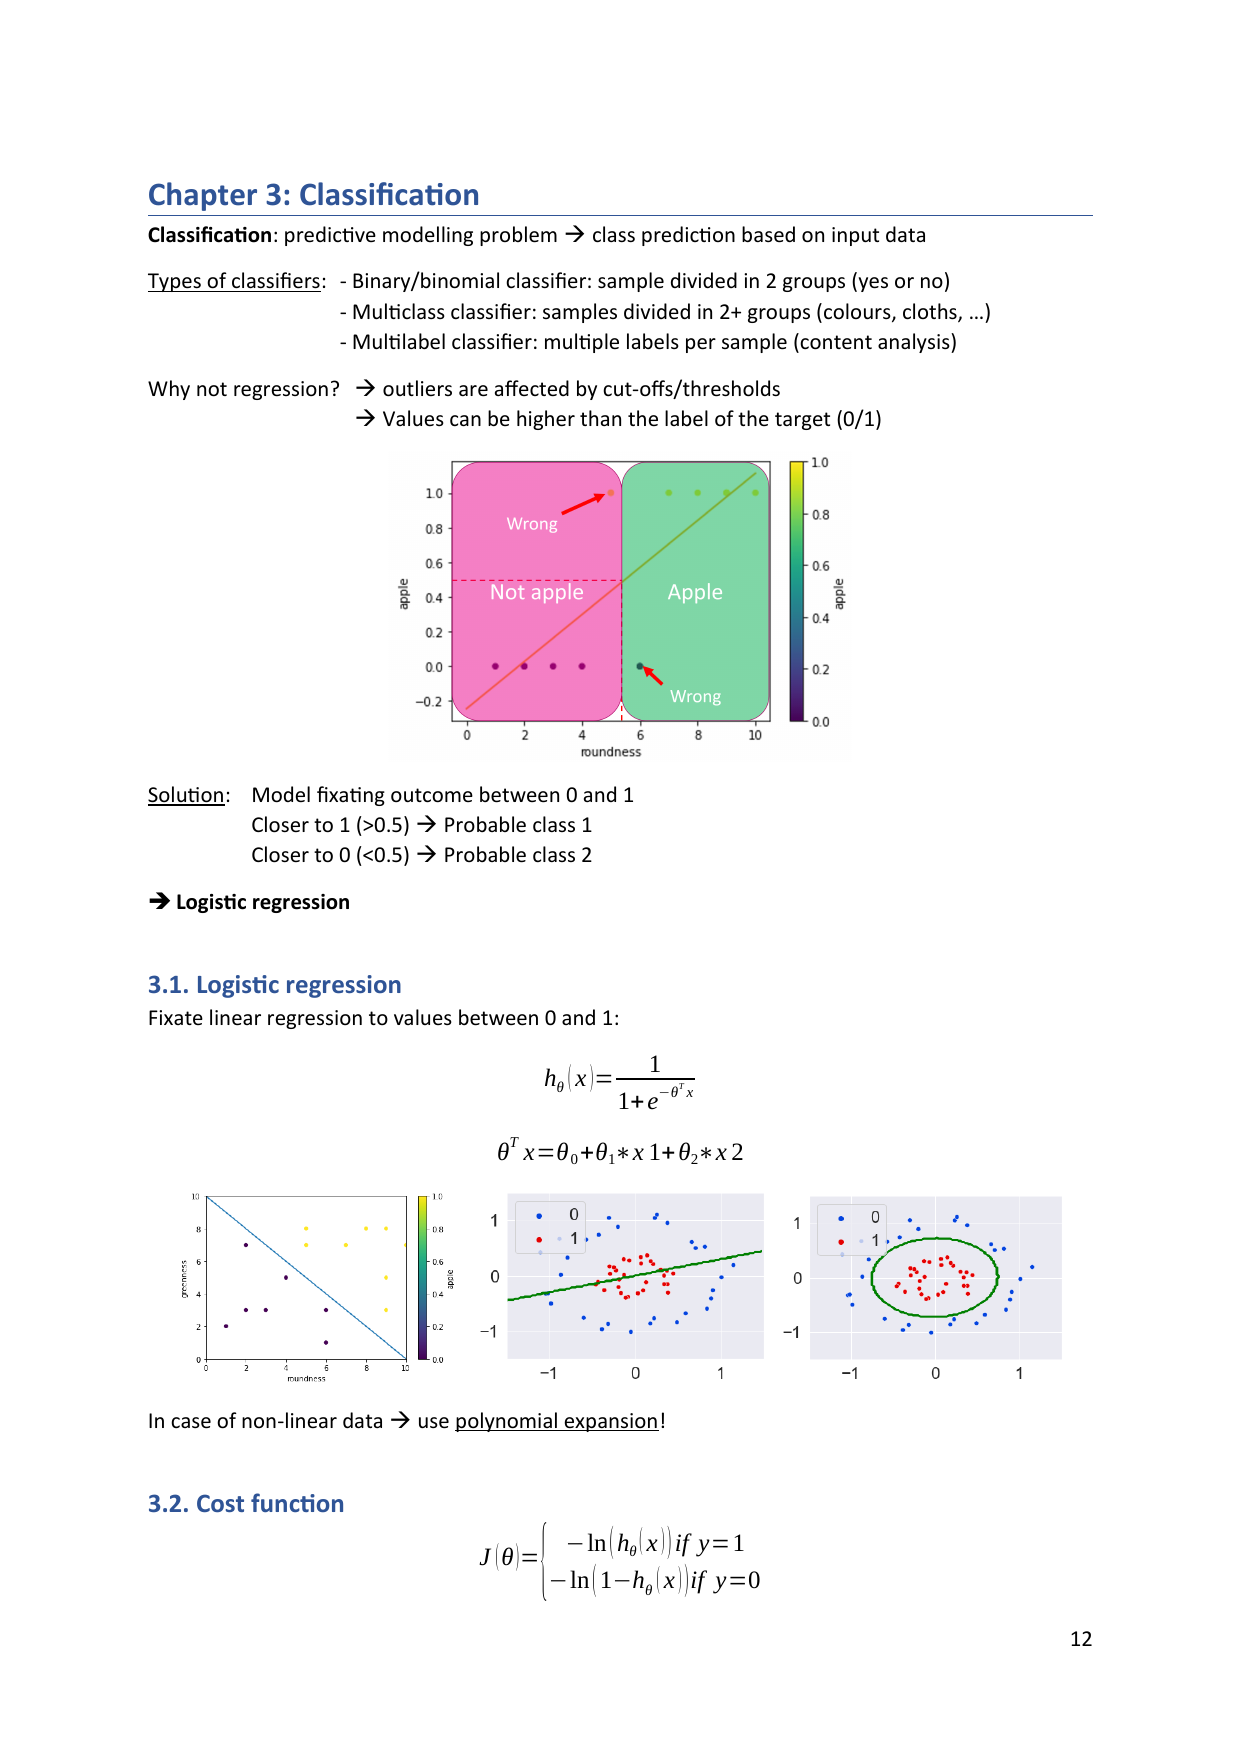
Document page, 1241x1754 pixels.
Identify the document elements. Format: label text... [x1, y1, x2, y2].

picture [777, 1191, 1066, 1387]
picture [474, 1187, 768, 1387]
text Solution: Model fixating outcome between 0 and 1 Closer to 1 (>0.5) Probable class 1 Closer to 0 (<0.5) Probable class 2 [148, 780, 1093, 868]
text Classification: predictive modelling problem class prediction based on input data [148, 220, 1093, 248]
text Fixate linear regression to values between 0 and 1: [148, 1003, 1093, 1031]
subtitle Cost function [148, 1486, 1093, 1519]
subtitle Classification [148, 173, 1093, 215]
picture [175, 1188, 459, 1387]
text In case of non-linear data use polynomial expansion! [148, 1406, 1093, 1434]
text Types of classifiers: - Binary/binomial classifier: sample divided in 2 groups (yes or no) - Multiclass classifier: samples divided in 2+ groups (colours, cloths, …) - Multilabel classifier: multiple labels per sample (content analysis) [148, 267, 1093, 355]
picture [387, 451, 853, 762]
text Why not regression? outliers are affected by cut-offs/thresholds Values can be higher than the label of the target (0/1) [148, 374, 1093, 432]
text Logistic regression [148, 887, 1093, 915]
subtitle Logistic regression [148, 968, 1093, 1001]
